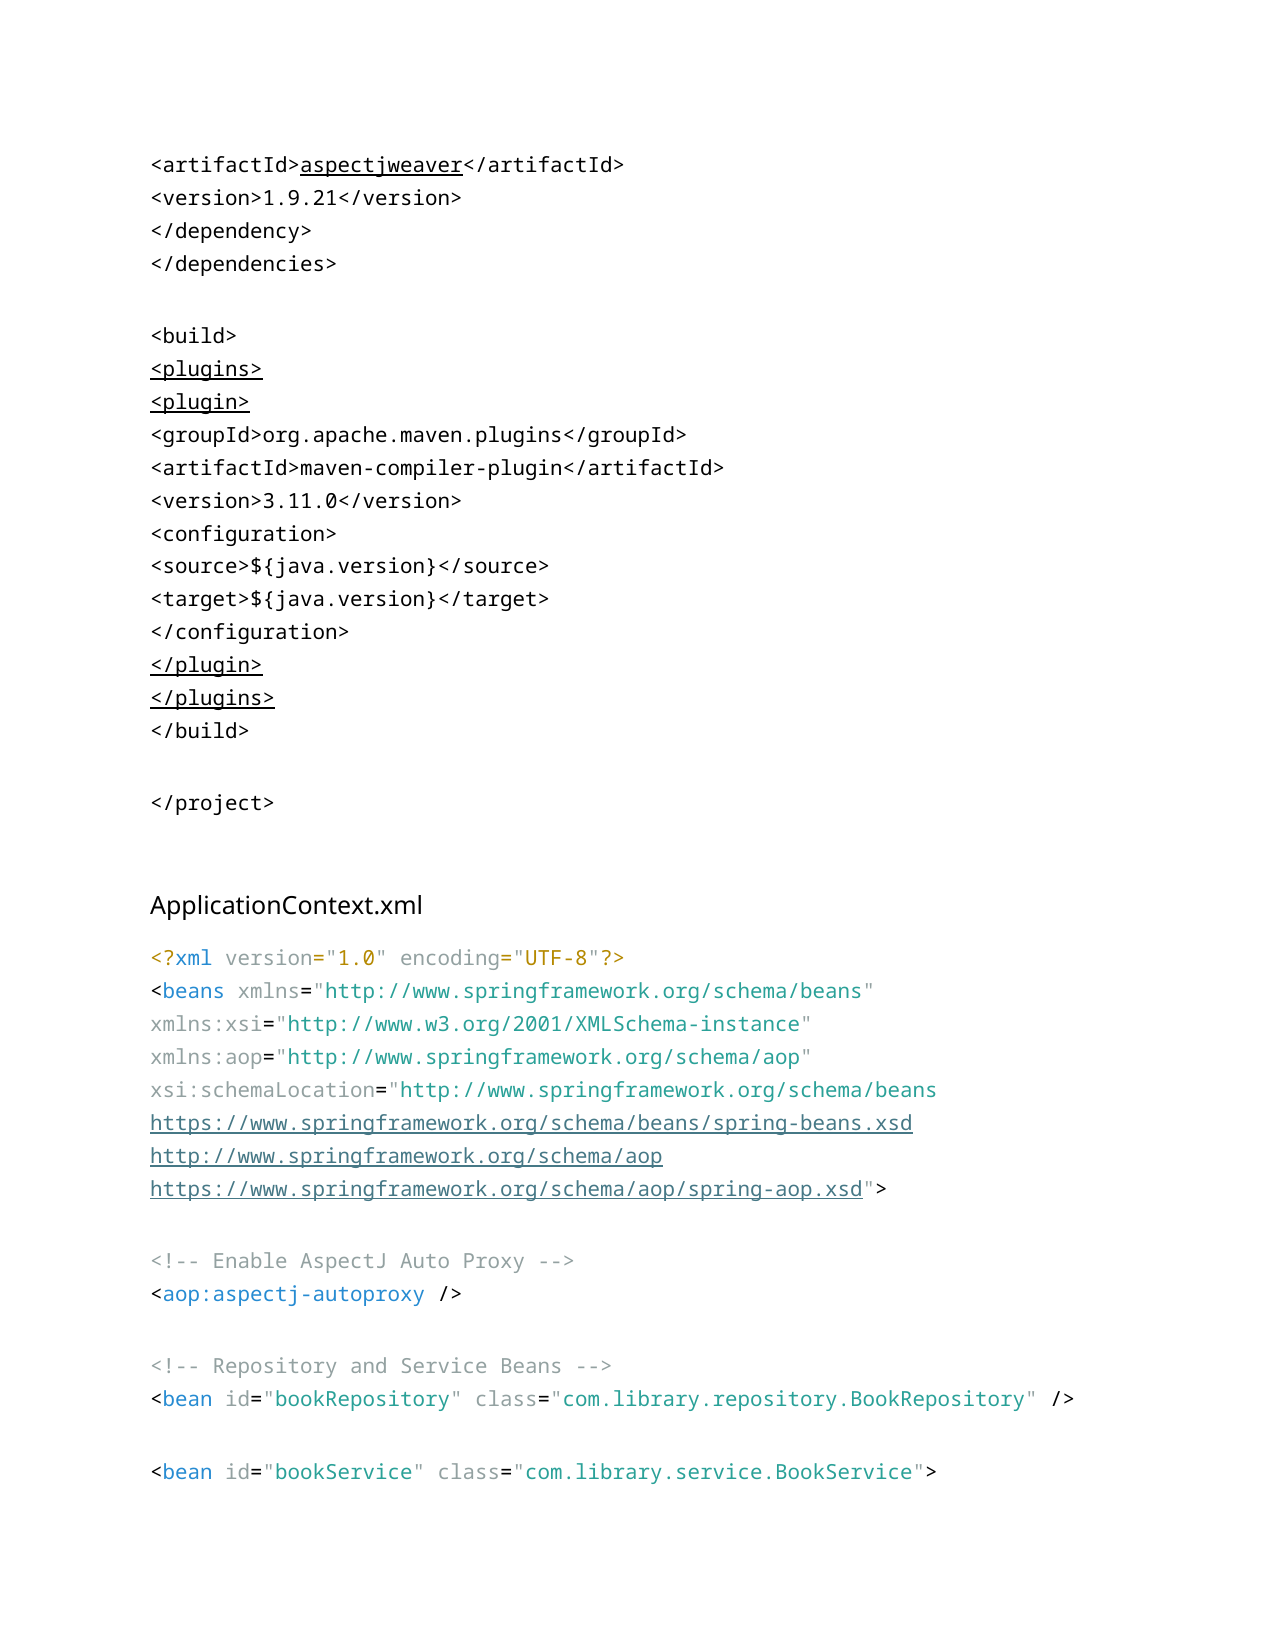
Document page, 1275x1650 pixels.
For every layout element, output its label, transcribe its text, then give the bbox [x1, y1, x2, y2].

text </project> [150, 788, 1125, 817]
text </configuration> [150, 617, 1125, 646]
text <build> [150, 321, 1125, 349]
text https://www.springframework.org/schema/beans/spring-beans.xsd [150, 1108, 1125, 1136]
text http://www.springframework.org/schema/aop [150, 1141, 1125, 1169]
text </build> [150, 716, 1125, 744]
text <plugin> [150, 387, 1125, 415]
text <!-- Enable AspectJ Auto Proxy --> [150, 1246, 1125, 1275]
text <target>${java.version}</target> [150, 584, 1125, 613]
text </plugins> [150, 683, 1125, 712]
text <artifactId>maven-compiler-plugin</artifactId> [150, 453, 1125, 481]
text <bean id="bookRepository" class="com.library.repository.BookRepository" /> [150, 1384, 1125, 1413]
text <aop:aspectj-autoproxy /> [150, 1279, 1125, 1308]
text <configuration> [150, 519, 1125, 547]
text <version>3.11.0</version> [150, 486, 1125, 514]
text <version>1.9.21</version> [150, 183, 1125, 211]
text https://www.springframework.org/schema/aop/spring-aop.xsd"> [150, 1174, 1125, 1202]
text xmlns:xsi="http://www.w3.org/2001/XMLSchema-instance" [150, 1009, 1125, 1038]
text <beans xmlns="http://www.springframework.org/schema/beans" [150, 976, 1125, 1005]
text <bean id="bookService" class="com.library.service.BookService"> [150, 1457, 1125, 1485]
text ApplicationContext.xml [150, 887, 1125, 921]
text <plugins> [150, 354, 1125, 382]
text <groupId>org.apache.maven.plugins</groupId> [150, 420, 1125, 448]
text <?xml version="1.0" encoding="UTF-8"?> [150, 943, 1125, 972]
text <!-- Repository and Service Beans --> [150, 1352, 1125, 1380]
text <artifactId>aspectjweaver</artifactId> [150, 150, 1125, 178]
text </dependency> [150, 216, 1125, 244]
text </plugin> [150, 650, 1125, 679]
text xmlns:aop="http://www.springframework.org/schema/aop" [150, 1042, 1125, 1071]
text <source>${java.version}</source> [150, 552, 1125, 580]
text </dependencies> [150, 249, 1125, 277]
text xsi:schemaLocation="http://www.springframework.org/schema/beans [150, 1075, 1125, 1103]
